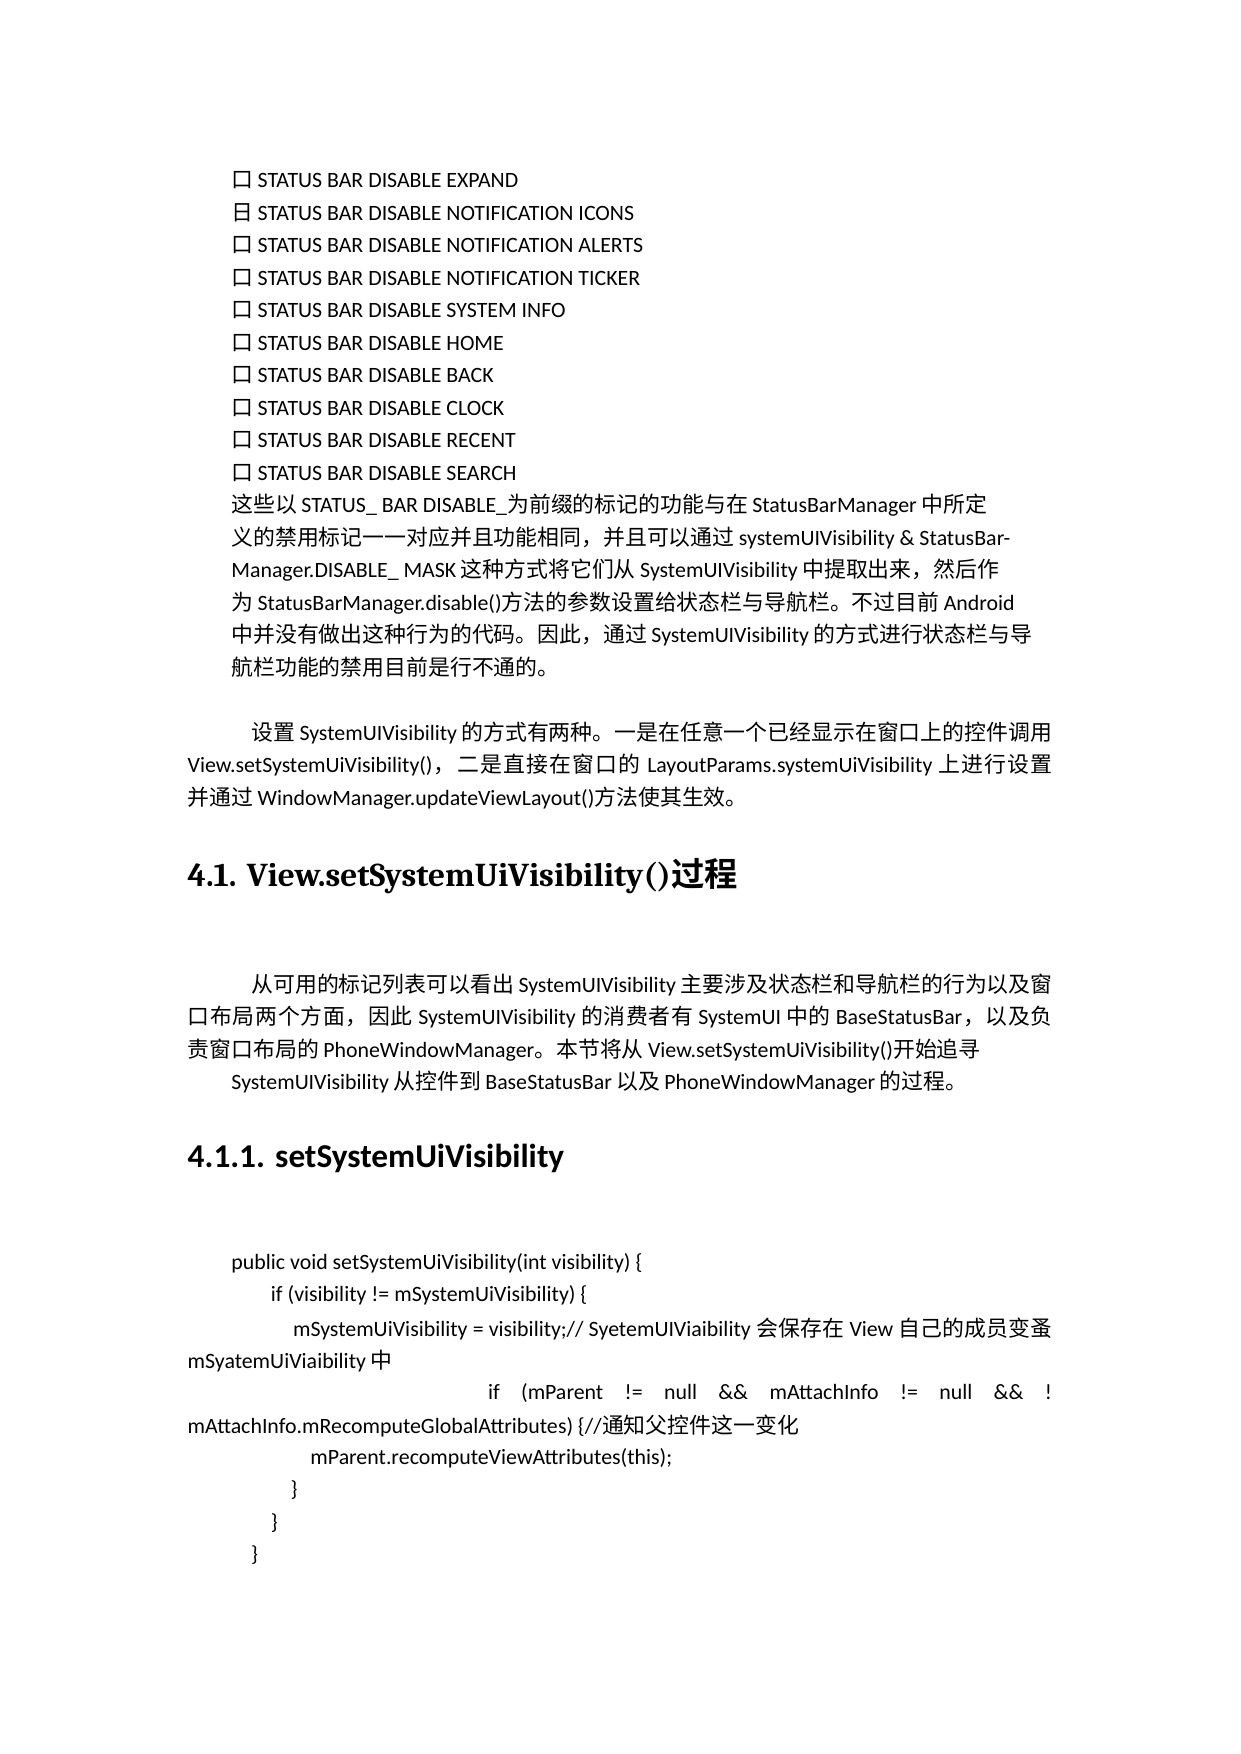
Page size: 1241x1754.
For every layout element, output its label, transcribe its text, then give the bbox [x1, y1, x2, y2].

text 口STATUS BAR DISABLE EXPAND [187, 162, 1053, 194]
subtitle setSystemUiVisibility [187, 1123, 1053, 1188]
text 从可用的标记列表可以看出SystemUIVisibility主要涉及状态栏和导航栏的行为以及窗口布局两个方面，因此SystemUIVisibility的消费者有SystemUI中的BaseStatusBar，以及负责窗口布局的PhoneWindowManager。本节将从View.setSystemUiVisibility()开始追寻 [187, 966, 1053, 1064]
text mParent.recomputeViewAttributes(this); [187, 1440, 1053, 1473]
subtitle View.setSystemUiVisibility()过程 [187, 839, 1053, 904]
text } [187, 1473, 1053, 1505]
text 口STATUS BAR DISABLE NOTIFICATION ALERTS [187, 227, 1053, 259]
text 口STATUS BAR DISABLE SEARCH [187, 454, 1053, 487]
text } [187, 1505, 1053, 1538]
text if (mParent != null && mAttachInfo != null && !mAttachInfo.mRecomputeGlobalAttributes) {//通知父控件这一变化 [187, 1375, 1053, 1440]
text 口STATUS BAR DISABLE NOTIFICATION TICKER [187, 259, 1053, 292]
text SystemUIVisibility从控件到BaseStatusBar以及PhoneWindowManager的过程。 [187, 1064, 1053, 1096]
text 口STATUS BAR DISABLE HOME [187, 324, 1053, 357]
text 口STATUS BAR DISABLE BACK [187, 357, 1053, 389]
text 日STATUS BAR DISABLE NOTIFICATION ICONS [187, 194, 1053, 227]
text 设置SystemUIVisibility的方式有两种。一是在任意一个已经显示在窗口上的控件调用View.setSystemUiVisibility()，二是直接在窗口的LayoutParams.systemUiVisibility上进行设置并通过WindowManager.updateViewLayout()方法使其生效。 [187, 714, 1053, 812]
text } [187, 1538, 1053, 1570]
text 这些以STATUS_ BAR DISABLE_为前缀的标记的功能与在StatusBarManager中所定 [187, 487, 1053, 519]
text if (visibility != mSystemUiVisibility) { [187, 1278, 1053, 1310]
text 口STATUS BAR DISABLE SYSTEM INFO [187, 292, 1053, 324]
text 中并没有做出这种行为的代码。因此，通过SystemUIVisibility的方式进行状态栏与导 [187, 617, 1053, 649]
text 口STATUS BAR DISABLE RECENT [187, 422, 1053, 454]
text 航栏功能的禁用目前是行不通的。 [187, 649, 1053, 682]
text 口STATUS BAR DISABLE CLOCK [187, 389, 1053, 422]
text 义的禁用标记一一对应并且功能相同，并且可以通过systemUIVisibility & StatusBar- [187, 519, 1053, 552]
text 为StatusBarManager.disable()方法的参数设置给状态栏与导航栏。不过目前Android [187, 584, 1053, 617]
text mSystemUiVisibility = visibility;// SyetemUIViaibility会保存在View自己的成员变蚤mSyatemUiViaibility中 [187, 1310, 1053, 1375]
text Manager.DISABLE_ MASK这种方式将它们从SystemUIVisibility中提取出来，然后作 [187, 552, 1053, 584]
text public void setSystemUiVisibility(int visibility) { [187, 1245, 1053, 1278]
